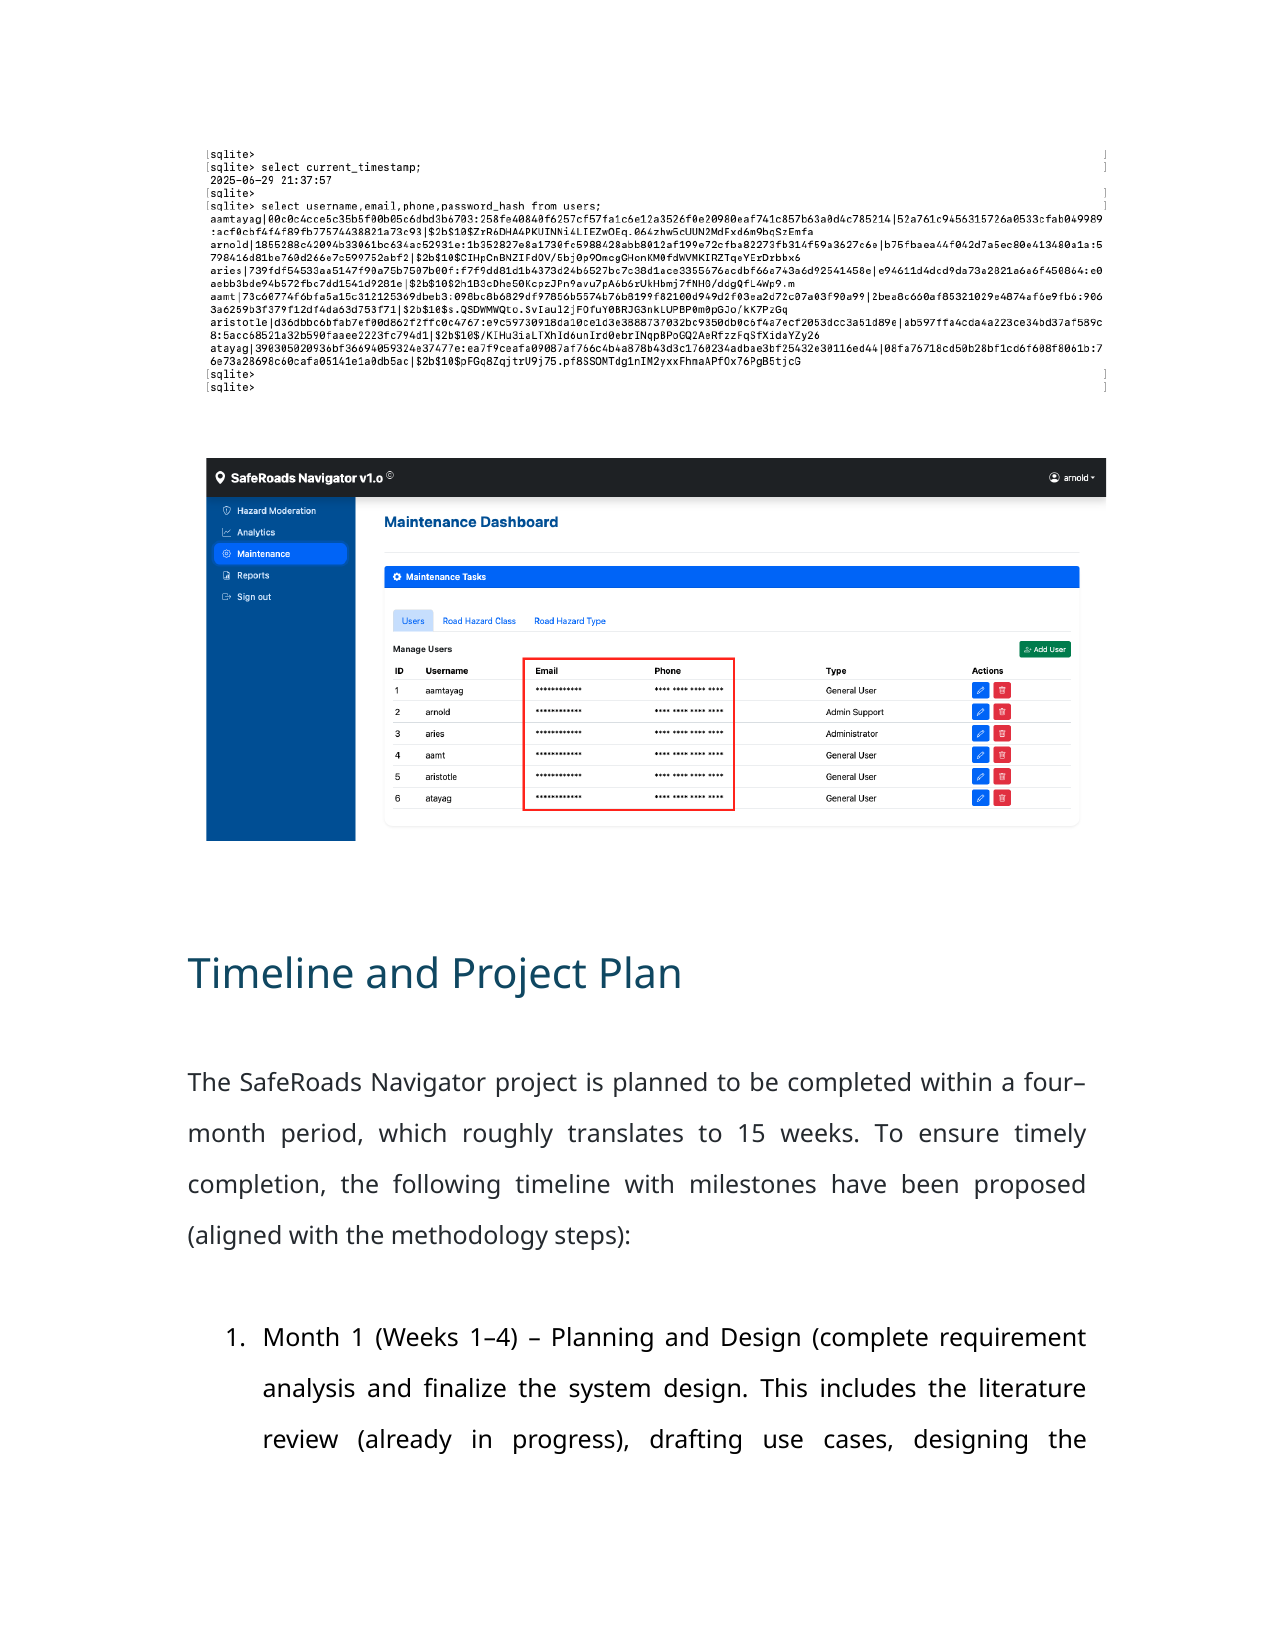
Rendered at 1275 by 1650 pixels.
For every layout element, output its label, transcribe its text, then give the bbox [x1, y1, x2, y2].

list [225, 1320, 1087, 1456]
subtitle Timeline and Project Plan [187, 944, 1087, 1001]
text The SafeRoads Navigator project is planned to be completed within a four–month period, which roughly translates to 15 weeks. To ensure timely completion, the following timeline with milestones have been proposed (aligned with the methodology steps): [187, 1065, 1087, 1252]
